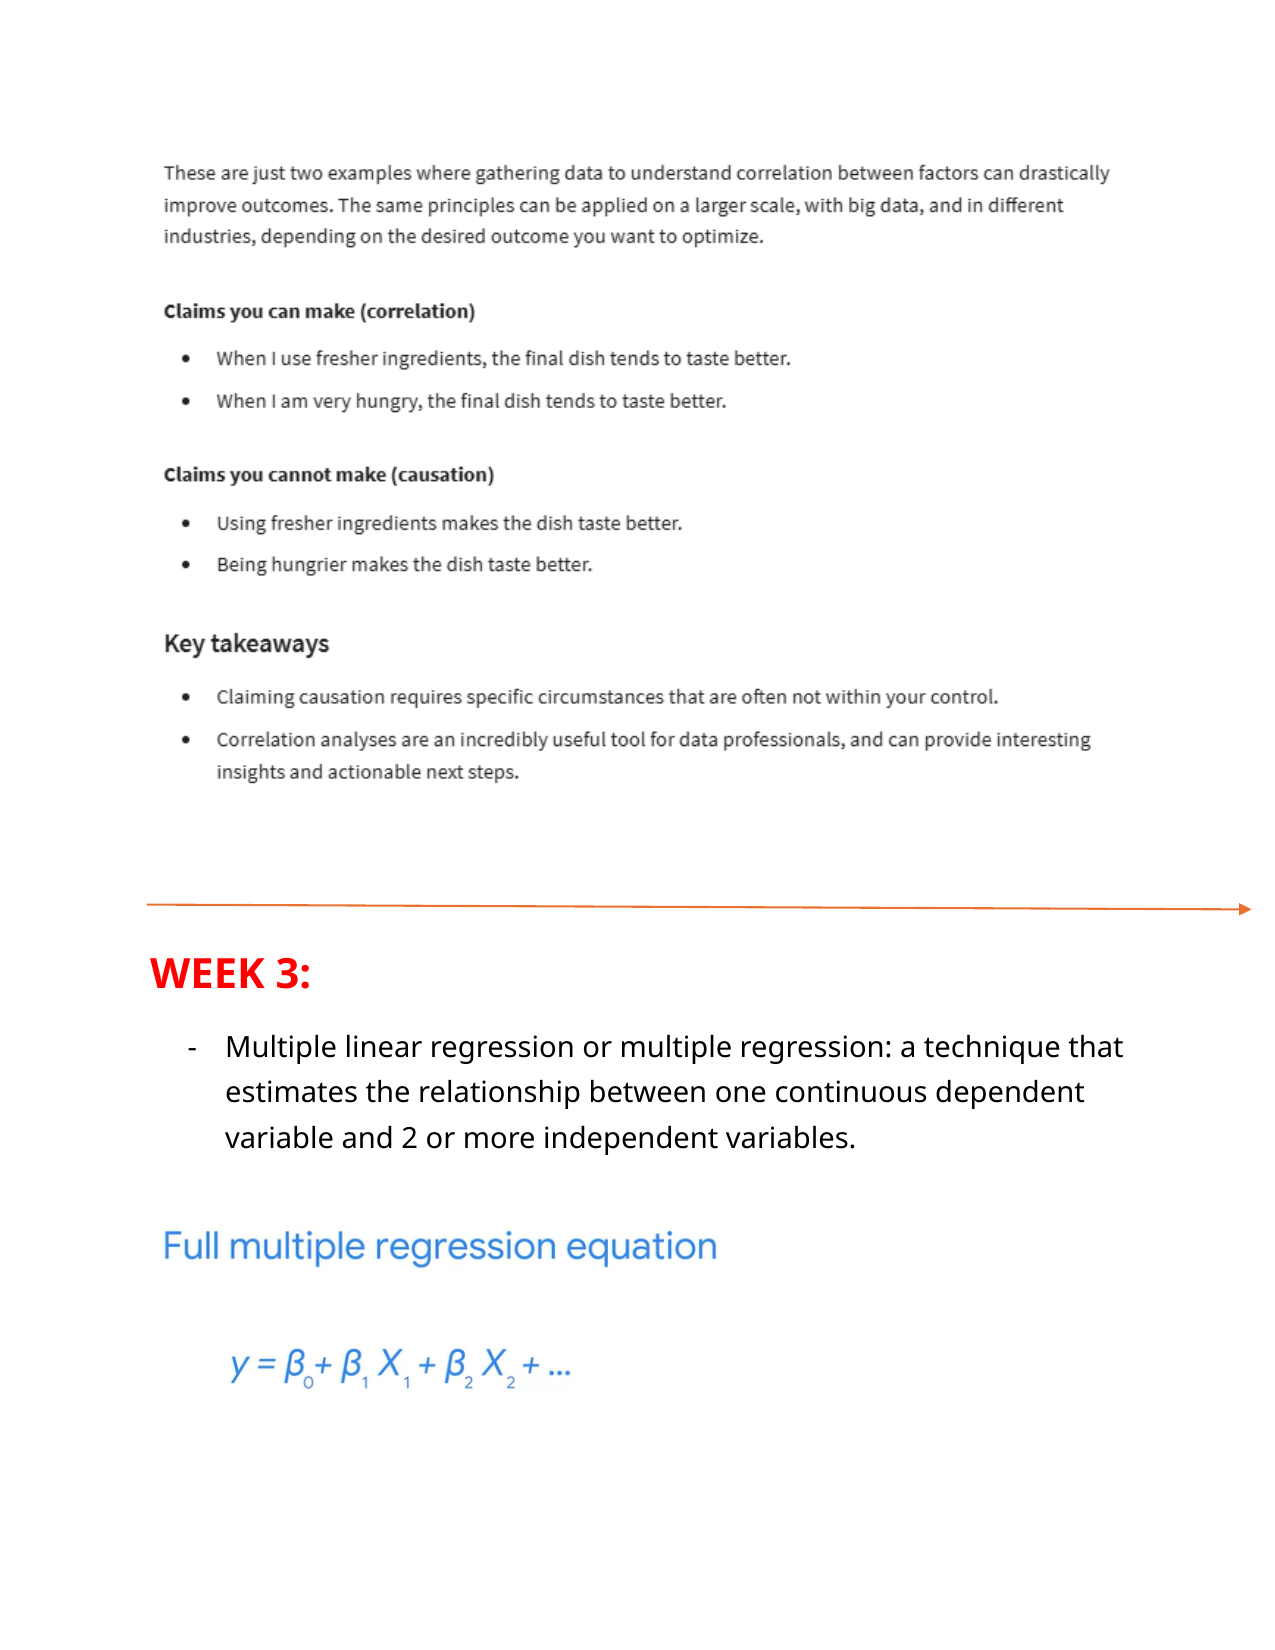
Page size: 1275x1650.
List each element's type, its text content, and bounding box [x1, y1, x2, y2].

list Multiple linear regression or multiple regression: a technique that estimates the relationship between one continuous dependent variable and 2 or more independent variables. [187, 1026, 1125, 1157]
picture [150, 150, 1125, 798]
picture [150, 1225, 724, 1405]
text WEEK 3: [150, 944, 1125, 1001]
